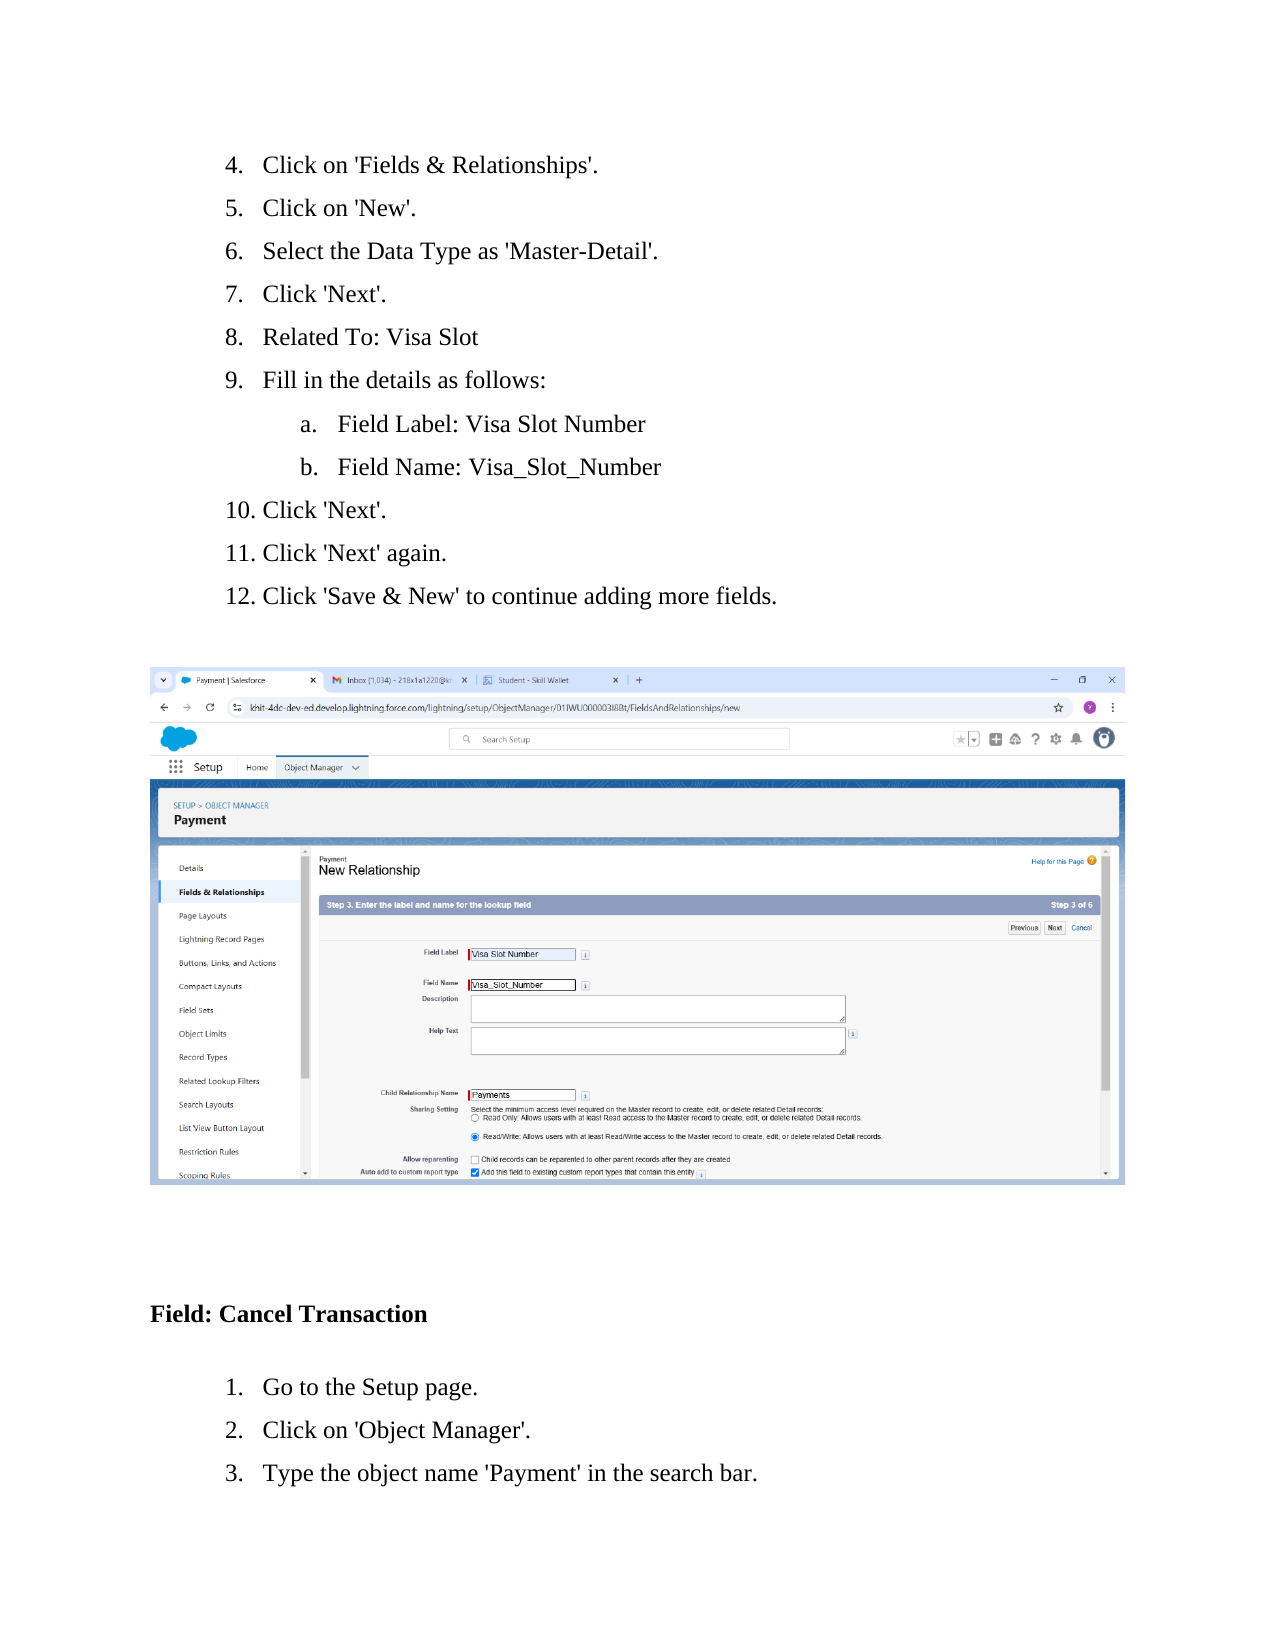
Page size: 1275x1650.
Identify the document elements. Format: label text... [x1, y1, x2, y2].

list Field Label: Visa Slot Number [300, 409, 1125, 437]
list Related To: Visa Slot [225, 322, 1125, 351]
list Click on 'Fields & Relationships'. [225, 150, 1125, 179]
list Click 'Next'. [225, 279, 1125, 308]
list Type the object name 'Payment' in the search bar. [225, 1458, 1125, 1487]
list Click on 'Object Manager'. [225, 1415, 1125, 1444]
list Click on 'New'. [225, 193, 1125, 222]
list Click 'Save & New' to continue adding more fields. [225, 581, 1125, 610]
list Go to the Setup page. [225, 1372, 1125, 1401]
list Fill in the details as follows: [225, 366, 1125, 394]
text Field: Cancel Transaction [150, 1299, 1125, 1328]
picture [150, 667, 1125, 1185]
list Click 'Next' again. [225, 538, 1125, 567]
list Select the Data Type as 'Master-Detail'. [225, 236, 1125, 265]
list Click 'Next'. [225, 495, 1125, 524]
list Field Name: Visa_Slot_Number [300, 452, 1125, 481]
